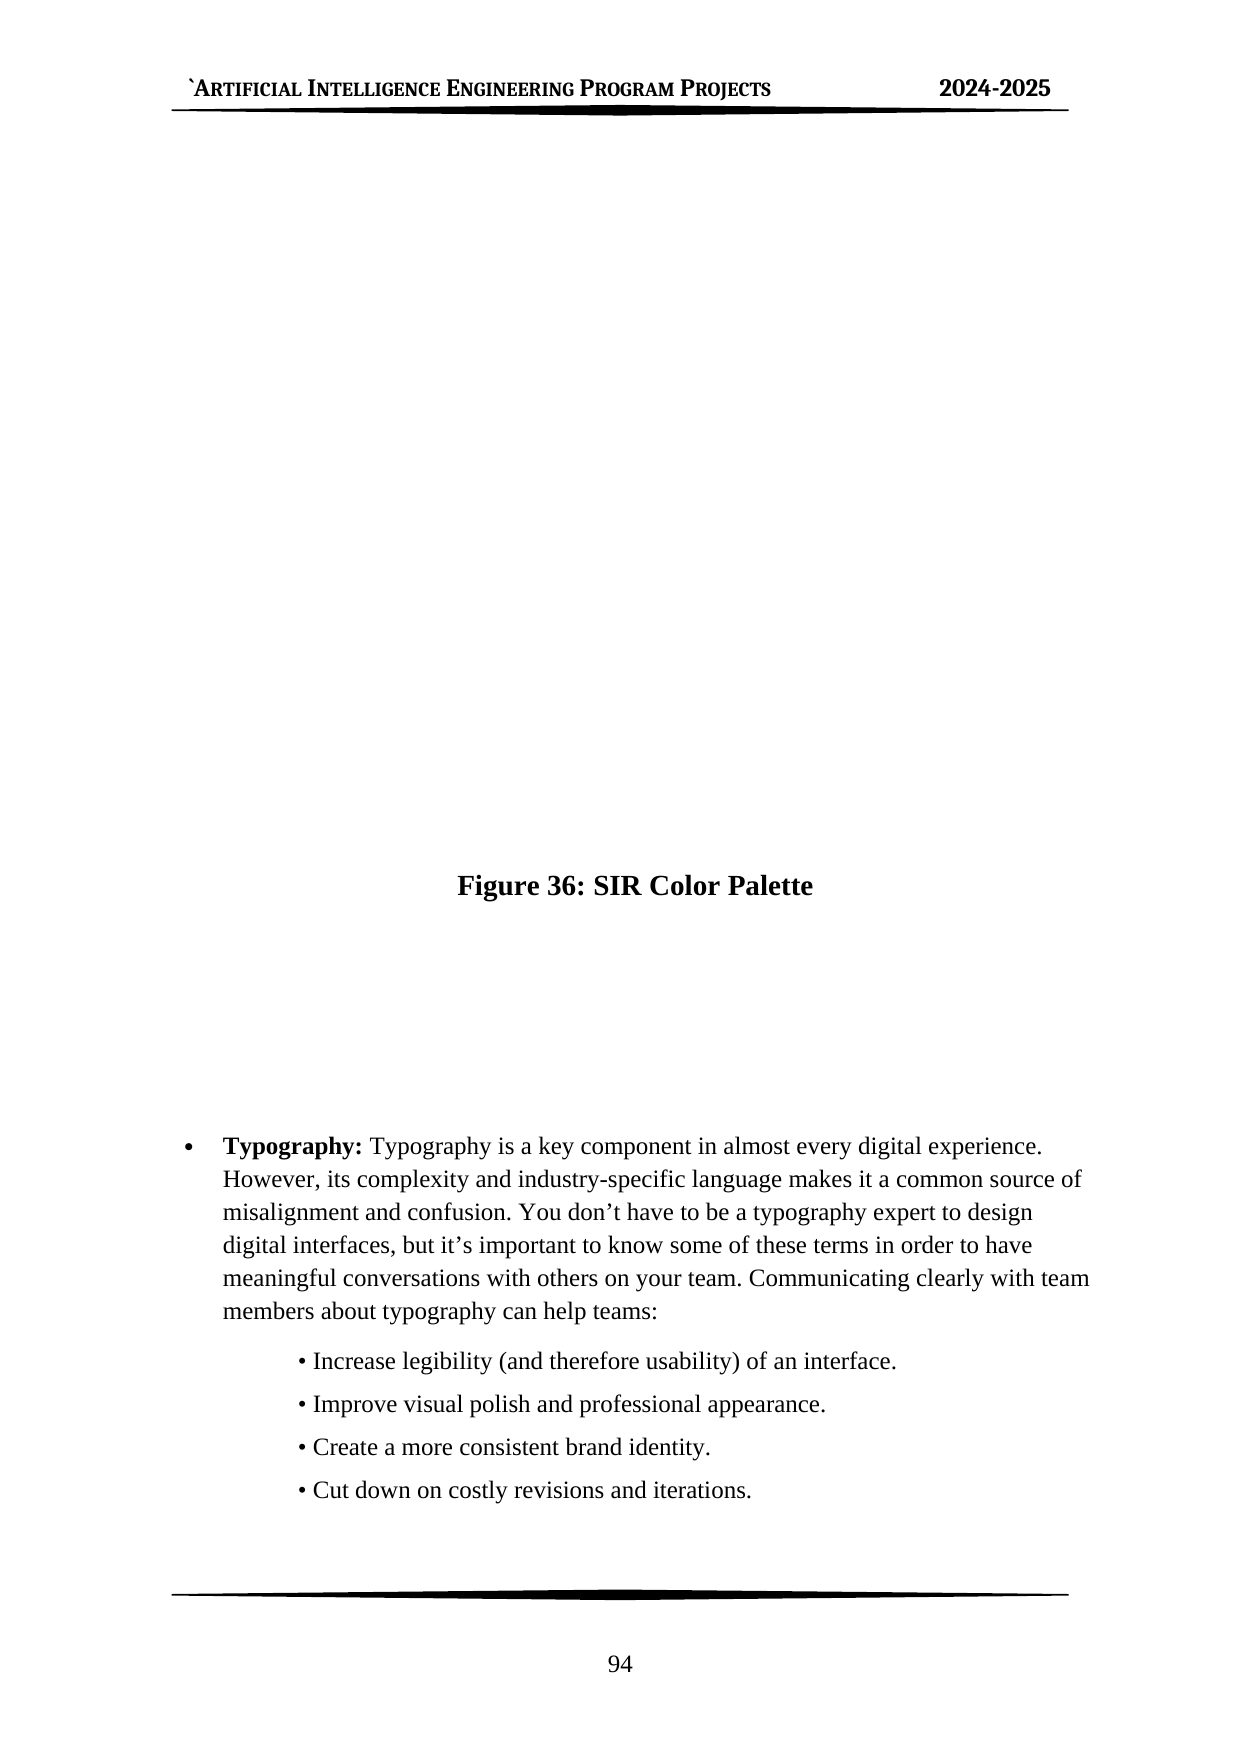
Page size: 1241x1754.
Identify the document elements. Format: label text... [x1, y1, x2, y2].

list • Improve visual polish and professional appearance. [298, 1389, 1092, 1418]
list • Cut down on costly revisions and iterations. [298, 1476, 1092, 1504]
list Typography: Typography is a key component in almost every digital experience. However, its complexity and industry-specific language makes it a common source of misalignment and confusion. You don’t have to be a typography expert to design digital interfaces, but it’s important to know some of these terms in order to have meaningful conversations with others on your team. Communicating clearly with team members about typography can help teams: [185, 1131, 1092, 1325]
list • Increase legibility (and therefore usability) of an interface. [298, 1346, 1092, 1375]
list • Create a more consistent brand identity. [298, 1432, 1092, 1461]
